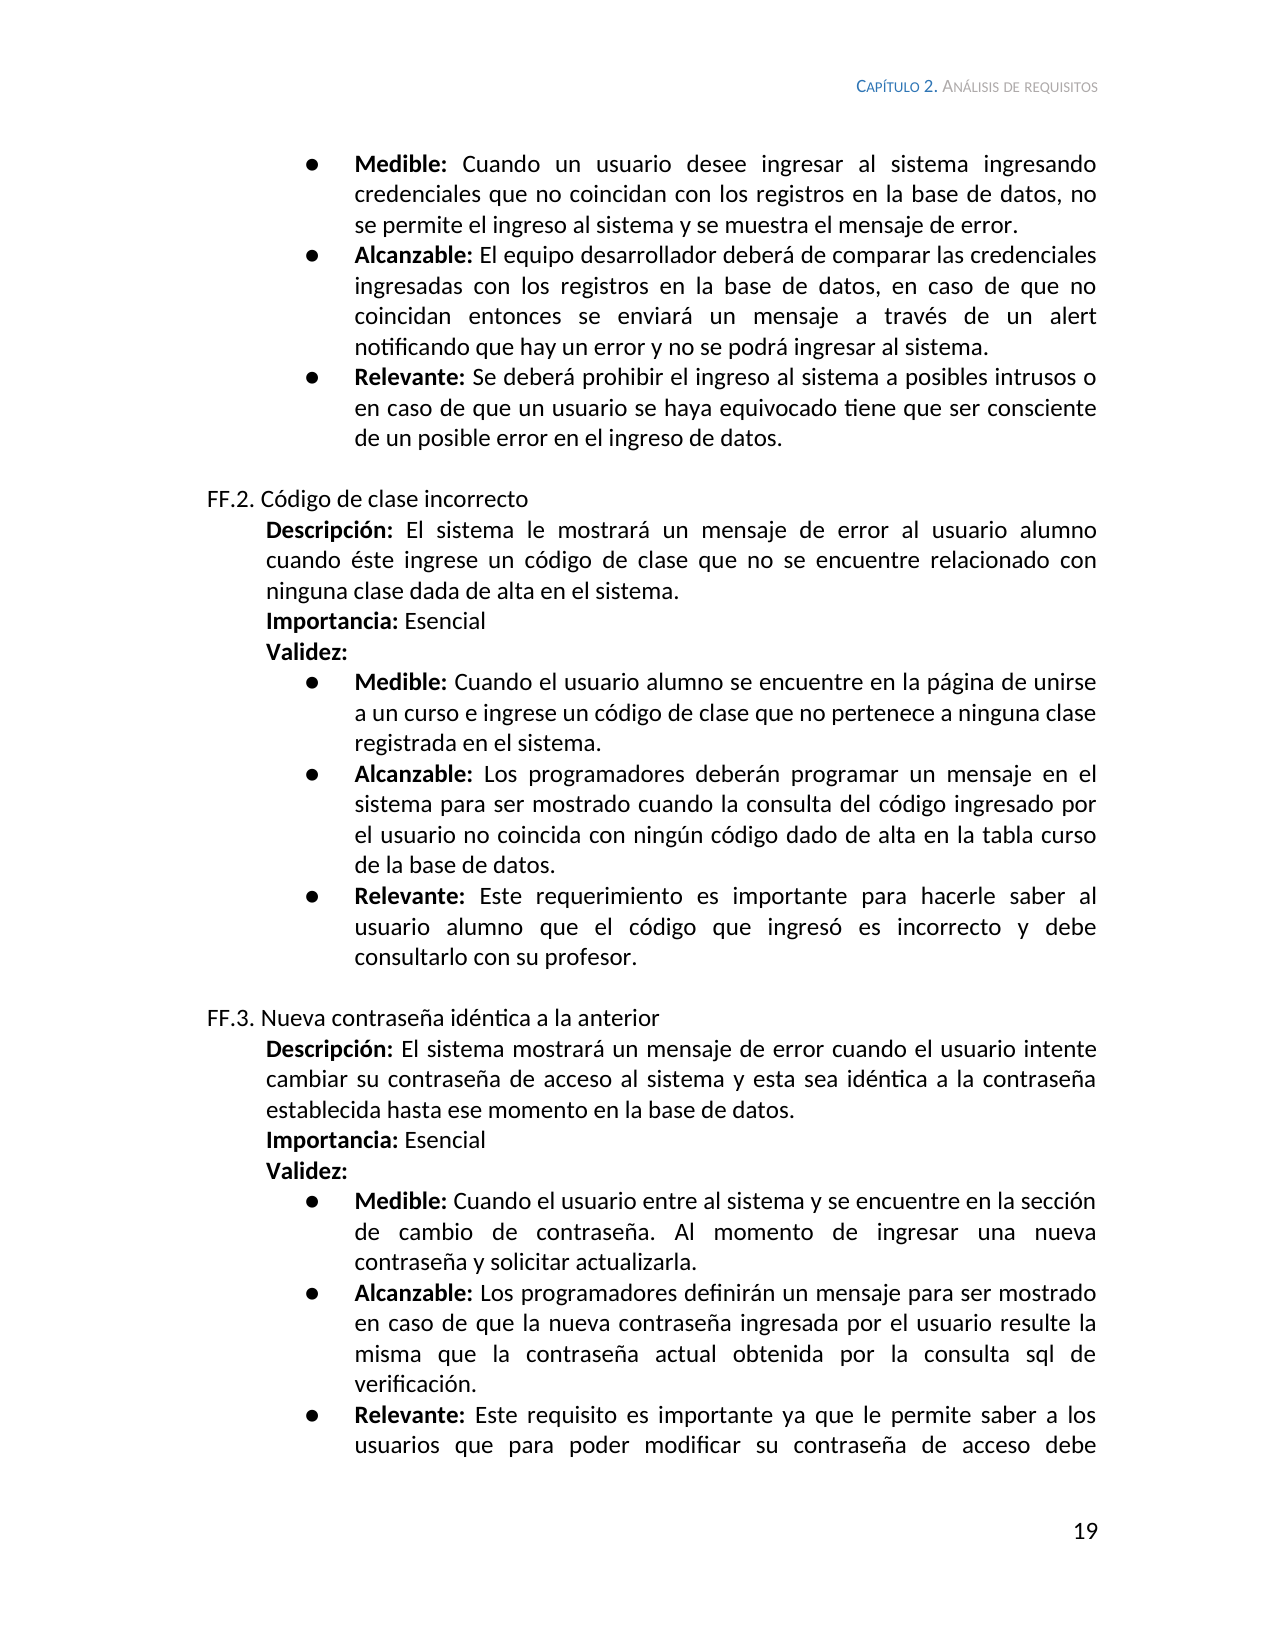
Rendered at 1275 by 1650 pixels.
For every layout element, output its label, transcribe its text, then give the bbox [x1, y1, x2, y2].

list Alcanzable: Los programadores definirán un mensaje para ser mostrado en caso de que la nueva contraseña ingresada por el usuario resulte la misma que la contraseña actual obtenida por la consulta sql de verificación. [304, 1277, 1098, 1399]
text Validez: [266, 1155, 1098, 1185]
list Relevante: Se deberá prohibir el ingreso al sistema a posibles intrusos o en caso de que un usuario se haya equivocado tiene que ser consciente de un posible error en el ingreso de datos. [304, 361, 1098, 453]
list Medible: Cuando el usuario entre al sistema y se encuentre en la sección de cambio de contraseña. Al momento de ingresar una nueva contraseña y solicitar actualizarla. [304, 1185, 1098, 1277]
list Alcanzable: Los programadores deberán programar un mensaje en el sistema para ser mostrado cuando la consulta del código ingresado por el usuario no coincida con ningún código dado de alta en la tabla curso de la base de datos. [304, 758, 1098, 880]
list Medible: Cuando el usuario alumno se encuentre en la página de unirse a un curso e ingrese un código de clase que no pertenece a ninguna clase registrada en el sistema. [304, 667, 1098, 758]
text Descripción: El sistema mostrará un mensaje de error cuando el usuario intente cambiar su contraseña de acceso al sistema y esta sea idéntica a la contraseña establecida hasta ese momento en la base de datos. [266, 1033, 1098, 1124]
list Alcanzable: El equipo desarrollador deberá de comparar las credenciales ingresadas con los registros en la base de datos, en caso de que no coincidan entonces se enviará un mensaje a través de un alert notificando que hay un error y no se podrá ingresar al sistema. [304, 239, 1098, 361]
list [304, 1399, 1098, 1460]
text Descripción: El sistema le mostrará un mensaje de error al usuario alumno cuando éste ingrese un código de clase que no se encuentre relacionado con ninguna clase dada de alta en el sistema. [266, 514, 1098, 606]
text FF.3. Nueva contraseña idéntica a la anterior [207, 1002, 1098, 1033]
list Medible: Cuando un usuario desee ingresar al sistema ingresando credenciales que no coincidan con los registros en la base de datos, no se permite el ingreso al sistema y se muestra el mensaje de error. [304, 148, 1098, 239]
text Validez: [266, 636, 1098, 667]
text FF.2. Código de clase incorrecto [207, 483, 1098, 514]
text Importancia: Esencial [266, 606, 1098, 636]
text Importancia: Esencial [266, 1124, 1098, 1155]
list Relevante: Este requerimiento es importante para hacerle saber al usuario alumno que el código que ingresó es incorrecto y debe consultarlo con su profesor. [304, 880, 1098, 972]
